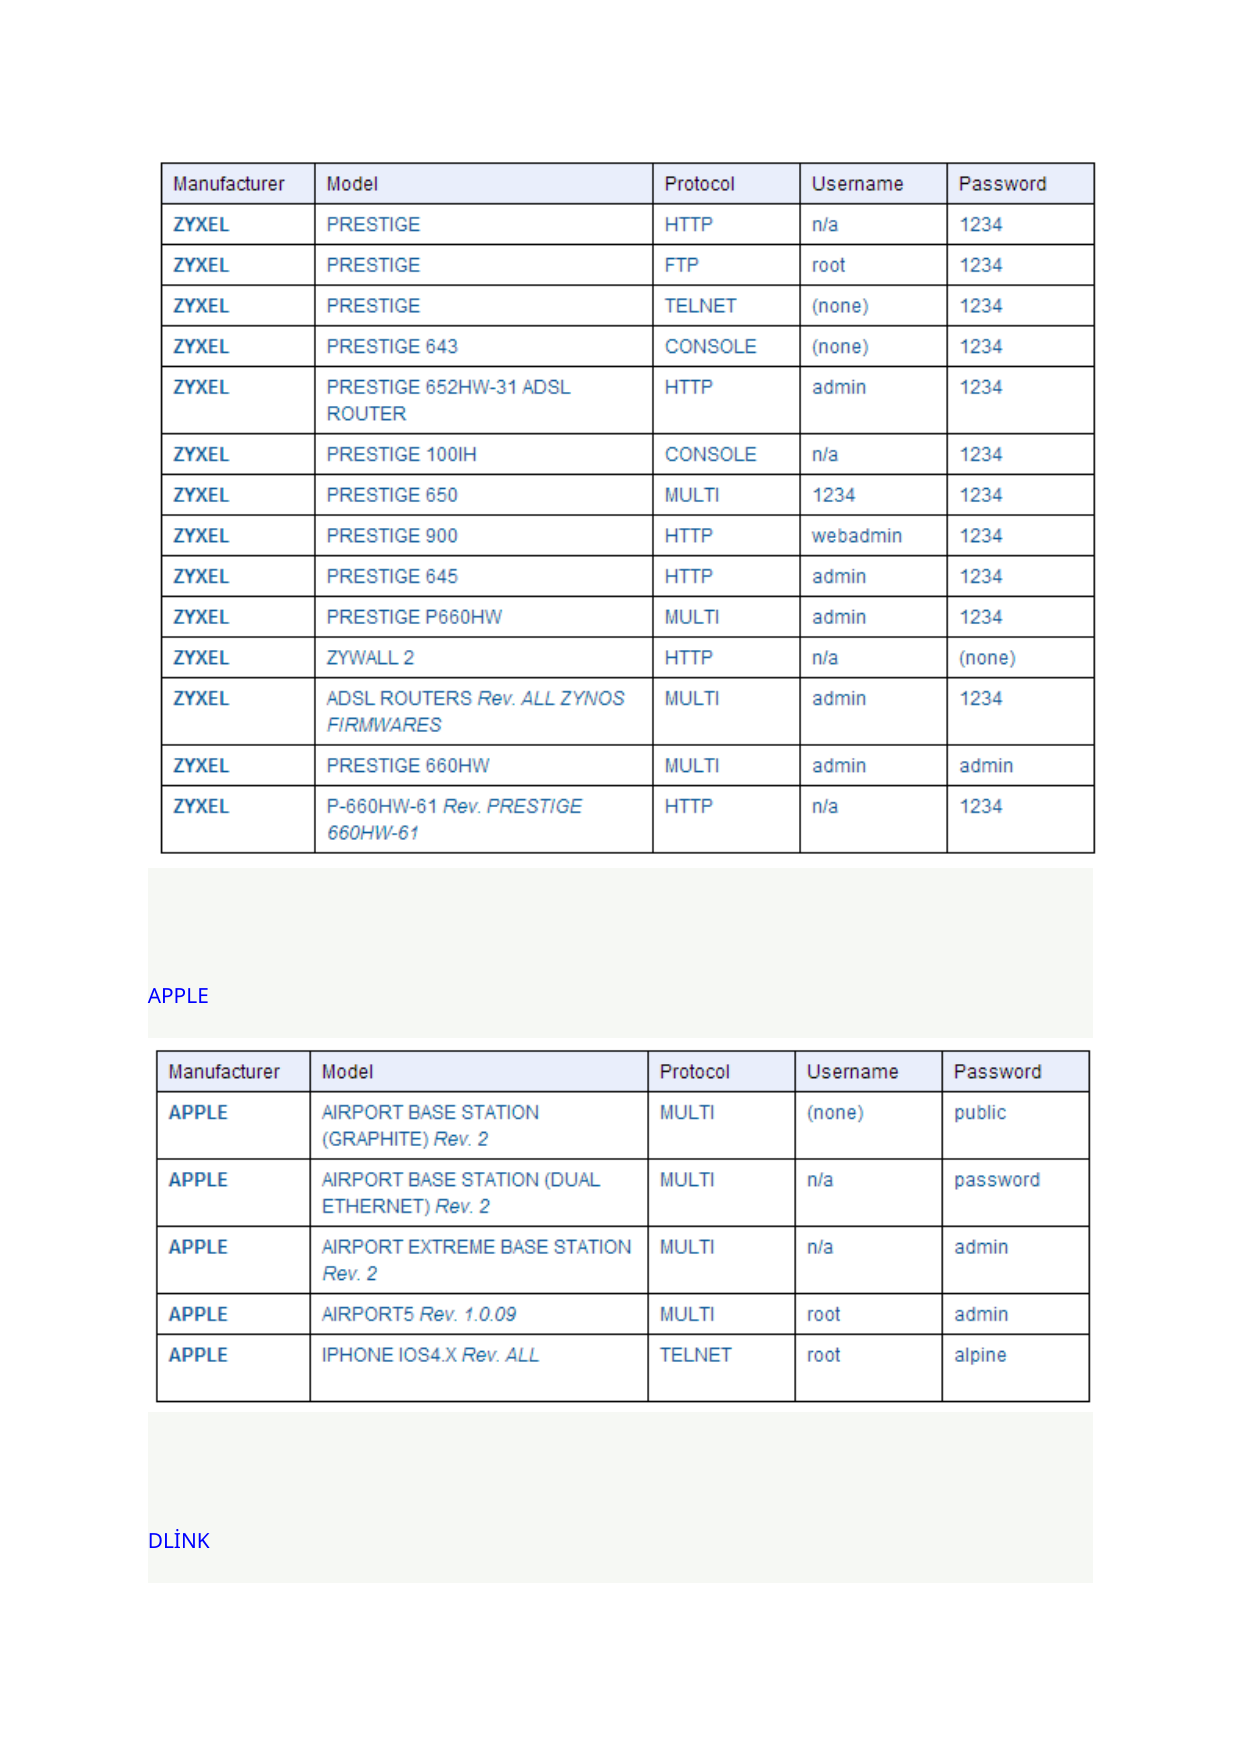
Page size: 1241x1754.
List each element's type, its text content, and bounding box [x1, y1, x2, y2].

picture [147, 147, 1110, 868]
picture [147, 1038, 1106, 1412]
text Netgear ZYXEL APPLE DLİNK [148, 1412, 1093, 1583]
text Netgear ZYXEL APPLE DLİNK [148, 868, 1093, 1038]
